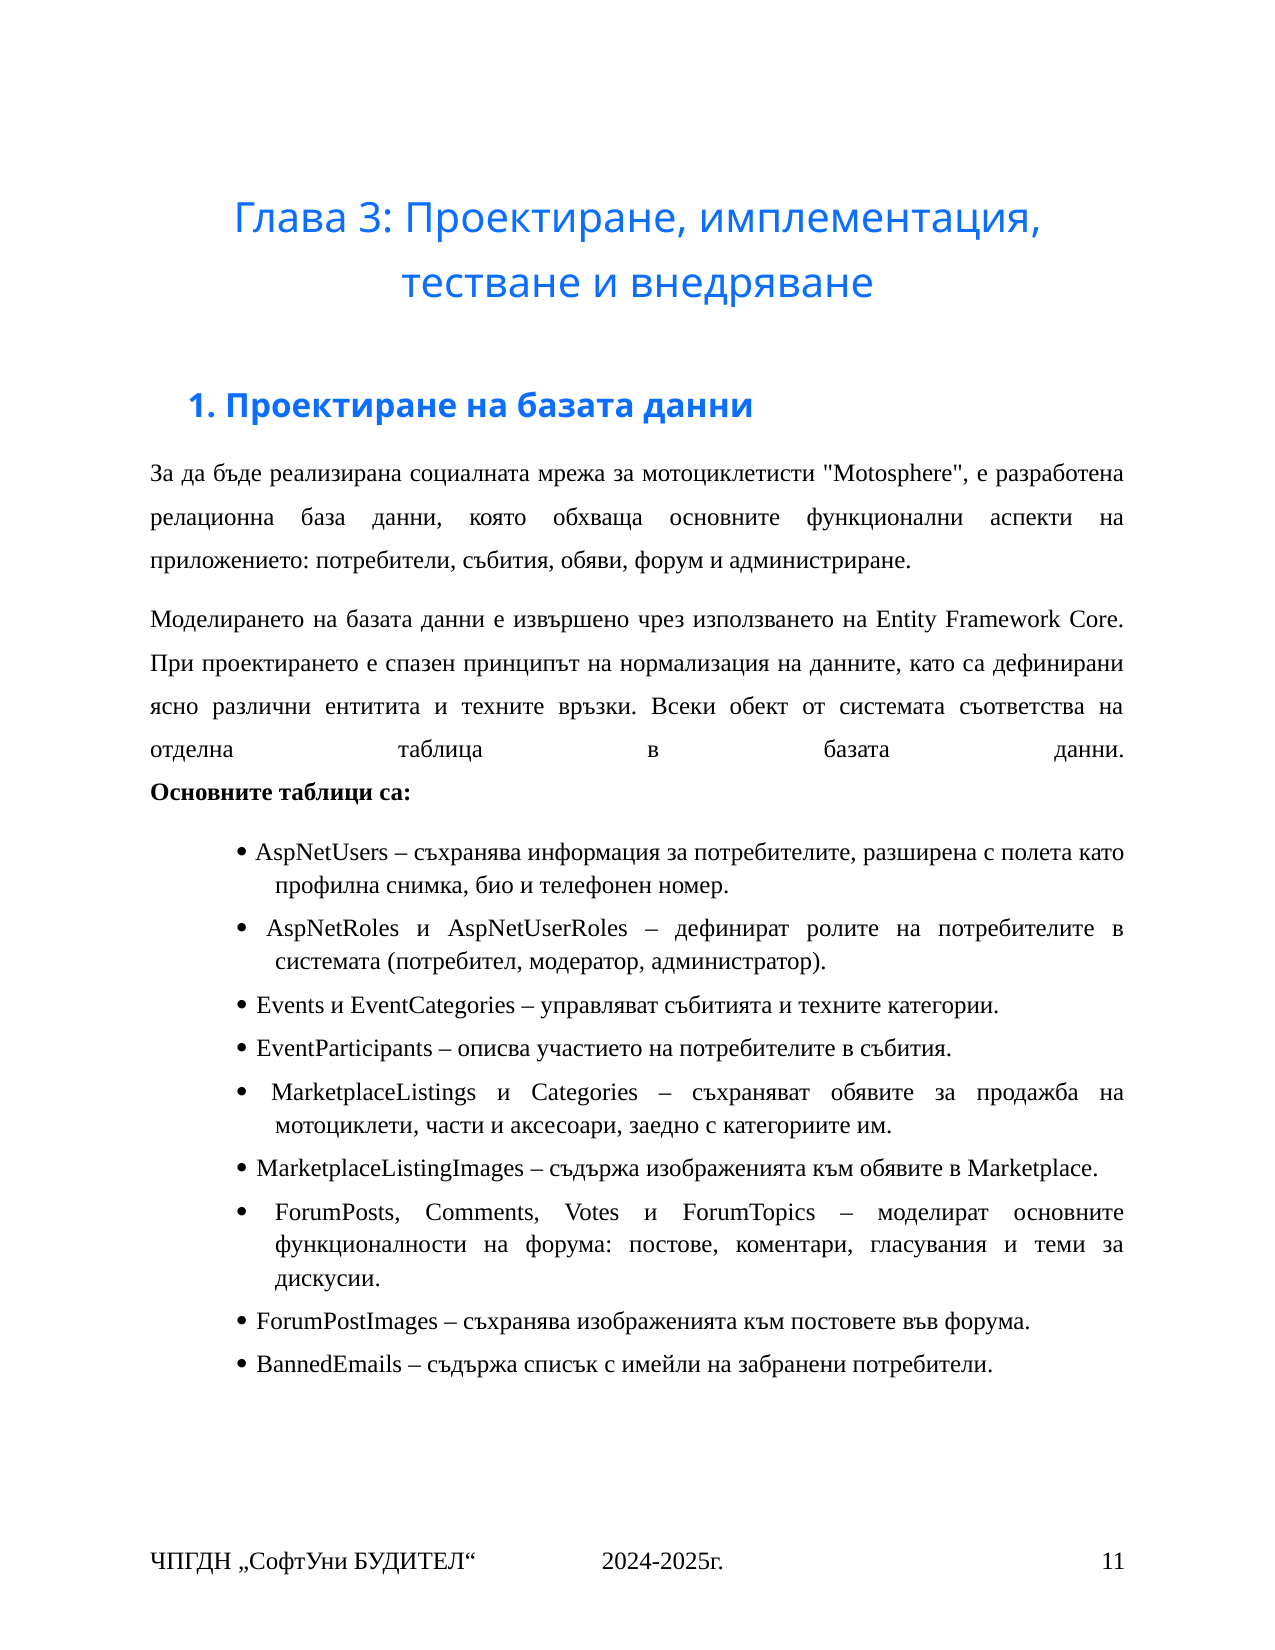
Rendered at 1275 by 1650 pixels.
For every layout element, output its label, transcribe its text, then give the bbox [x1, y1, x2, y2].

text Моделирането на базата данни е извършено чрез използването на Entity Framework Core. При проектирането е спазен принципът на нормализация на данните, като са дефинирани ясно различни ентитита и техните връзки. Всеки обект от системата съответства на отделна таблица в базата данни. Основните таблици са: [150, 604, 1125, 806]
text ForumPostImages – съхранява изображенията към постовете във форума. [237, 1306, 1125, 1335]
subtitle Глава 3: Проектиране, имплементация, тестване и внедряване [150, 187, 1125, 309]
text BannedEmails – съдържа списък с имейли на забранени потребители. [237, 1349, 1125, 1378]
text AspNetRoles и AspNetUserRoles – дефинират ролите на потребителите в системата (потребител, модератор, администратор). [237, 913, 1125, 975]
subtitle Проектиране на базата данни [187, 382, 1125, 427]
text AspNetUsers – съхранява информация за потребителите, разширена с полета като профилна снимка, био и телефонен номер. [237, 837, 1125, 899]
text Events и EventCategories – управляват събитията и техните категории. [237, 990, 1125, 1018]
text ForumPosts, Comments, Votes и ForumTopics – моделират основните функционалности на форума: постове, коментари, гласувания и теми за дискусии. [237, 1197, 1125, 1291]
text MarketplaceListings и Categories – съхраняват обявите за продажба на мотоциклети, части и аксесоари, заедно с категориите им. [237, 1077, 1125, 1138]
text MarketplaceListingImages – съдържа изображенията към обявите в Marketplace. [237, 1153, 1125, 1182]
text За да бъде реализирана социалната мрежа за мотоциклетисти "Motosphere", е разработена релационна база данни, която обхваща основните функционални аспекти на приложението: потребители, събития, обяви, форум и администриране. [150, 458, 1125, 573]
text EventParticipants – описва участието на потребителите в събития. [237, 1033, 1125, 1062]
